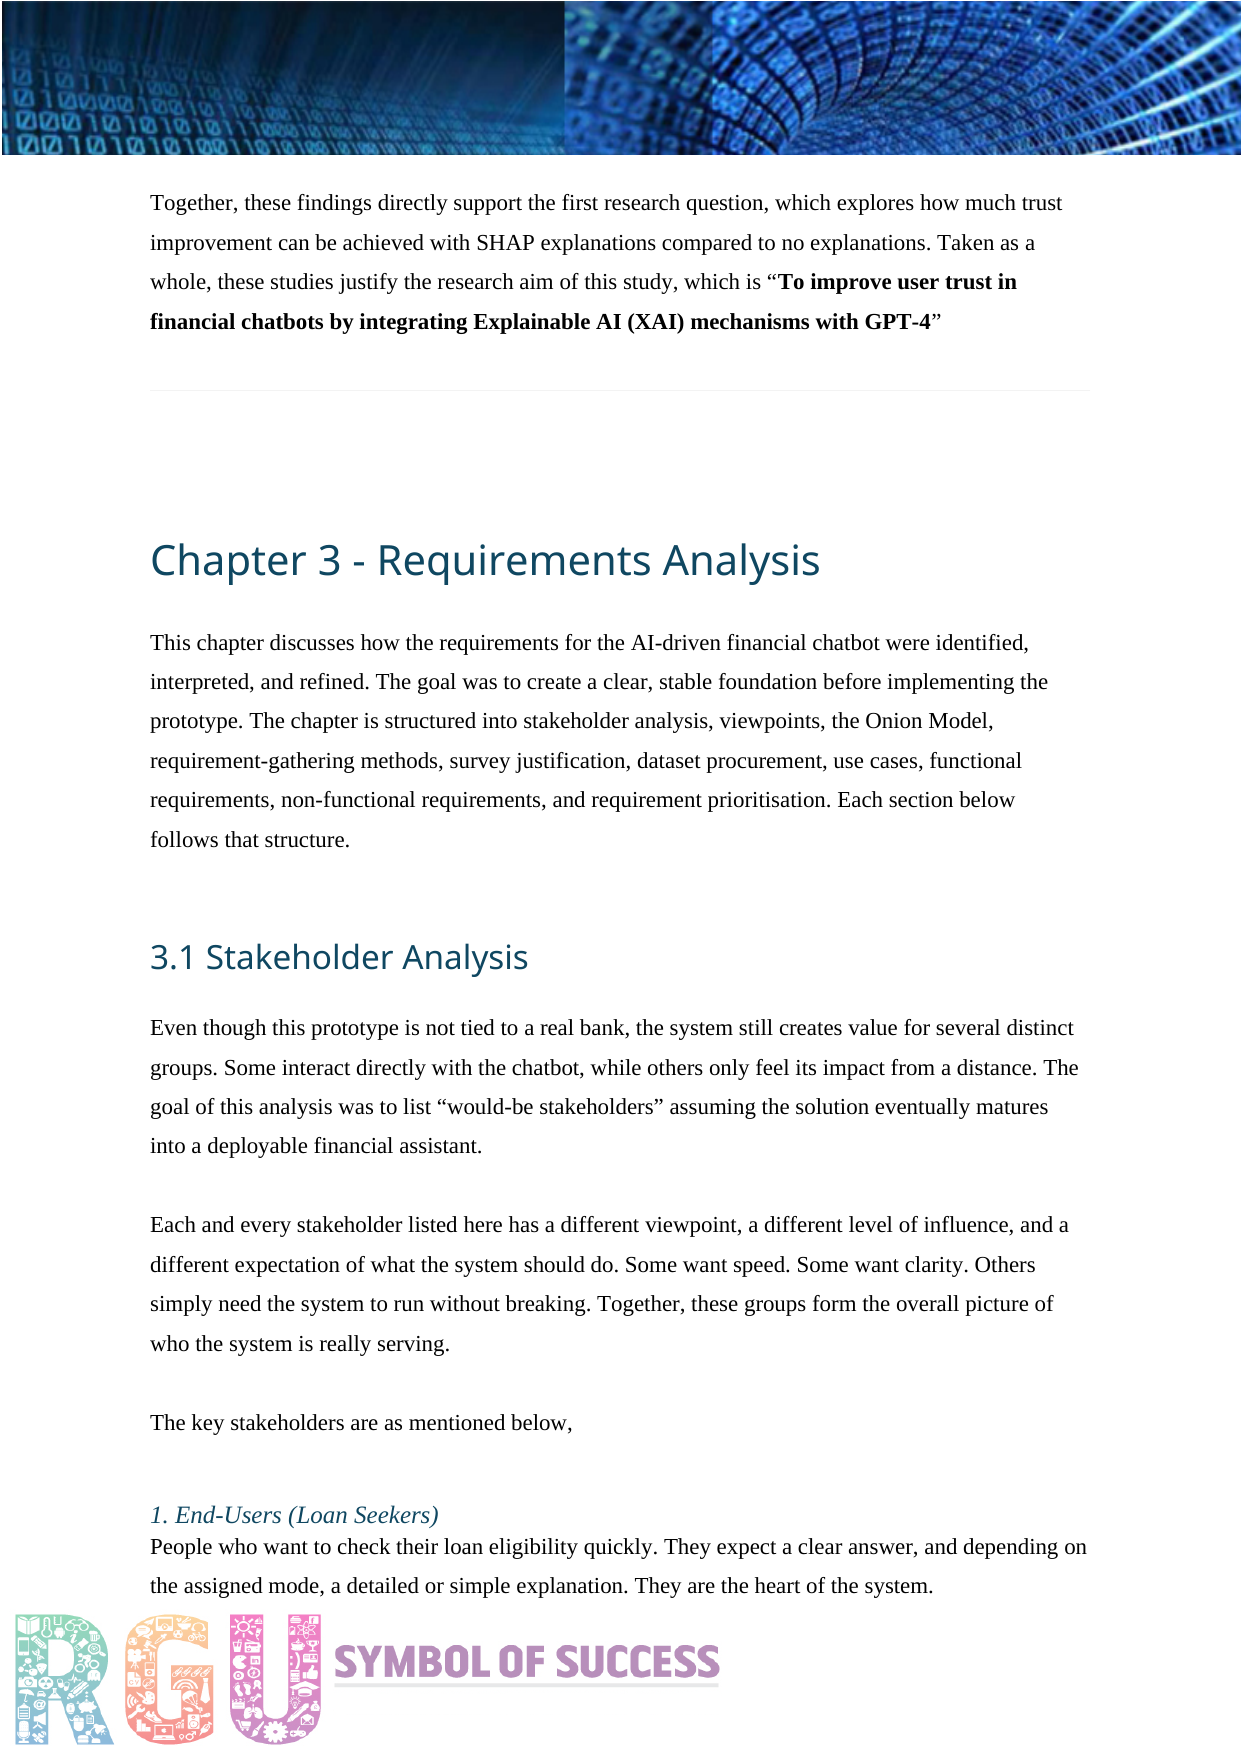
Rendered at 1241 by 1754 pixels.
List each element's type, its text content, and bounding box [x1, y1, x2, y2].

text The key stakeholders are as mentioned below, [150, 1409, 1090, 1435]
subtitle Chapter 3 - Requirements Analysis [150, 531, 1090, 588]
text This chapter discusses how the requirements for the AI-driven financial chatbot were identified, interpreted, and refined. The goal was to create a clear, stable foundation before implementing the prototype. The chapter is structured into stakeholder analysis, viewpoints, the Onion Model, requirement-gathering methods, survey justification, dataset procurement, use cases, functional requirements, non-functional requirements, and requirement prioritisation. Each section below follows that structure. [150, 628, 1090, 852]
text Together, these findings directly support the first research question, which explores how much trust improvement can be achieved with SHAP explanations compared to no explanations. Taken as a whole, these studies justify the research aim of this study, which is “To improve user trust in financial chatbots by integrating Explainable AI (XAI) mechanisms with GPT-4” [150, 189, 1090, 334]
subtitle 1. End-Users (Loan Seekers) [150, 1500, 1090, 1529]
subtitle Trust survey storage [1, 1603, 733, 1754]
text Each and every stakeholder listed here has a different viewpoint, a different level of influence, and a different expectation of what the system should do. Some want speed. Some want clarity. Others simply need the system to run without breaking. Together, these groups form the overall picture of who the system is really serving. [150, 1212, 1090, 1356]
subtitle 3.1 Stakeholder Analysis [150, 933, 1090, 979]
text People who want to check their loan eligibility quickly. They expect a clear answer, and depending on the assigned mode, a detailed or simple explanation. They are the heart of the system. [150, 1533, 1090, 1599]
text Even though this prototype is not tied to a real bank, the system still creates value for several distinct groups. Some interact directly with the chatbot, while others only feel its impact from a distance. The goal of this analysis was to list “would-be stakeholders” assuming the solution eventually matures into a deployable financial assistant. [150, 1014, 1090, 1159]
picture [2, 1, 1241, 155]
